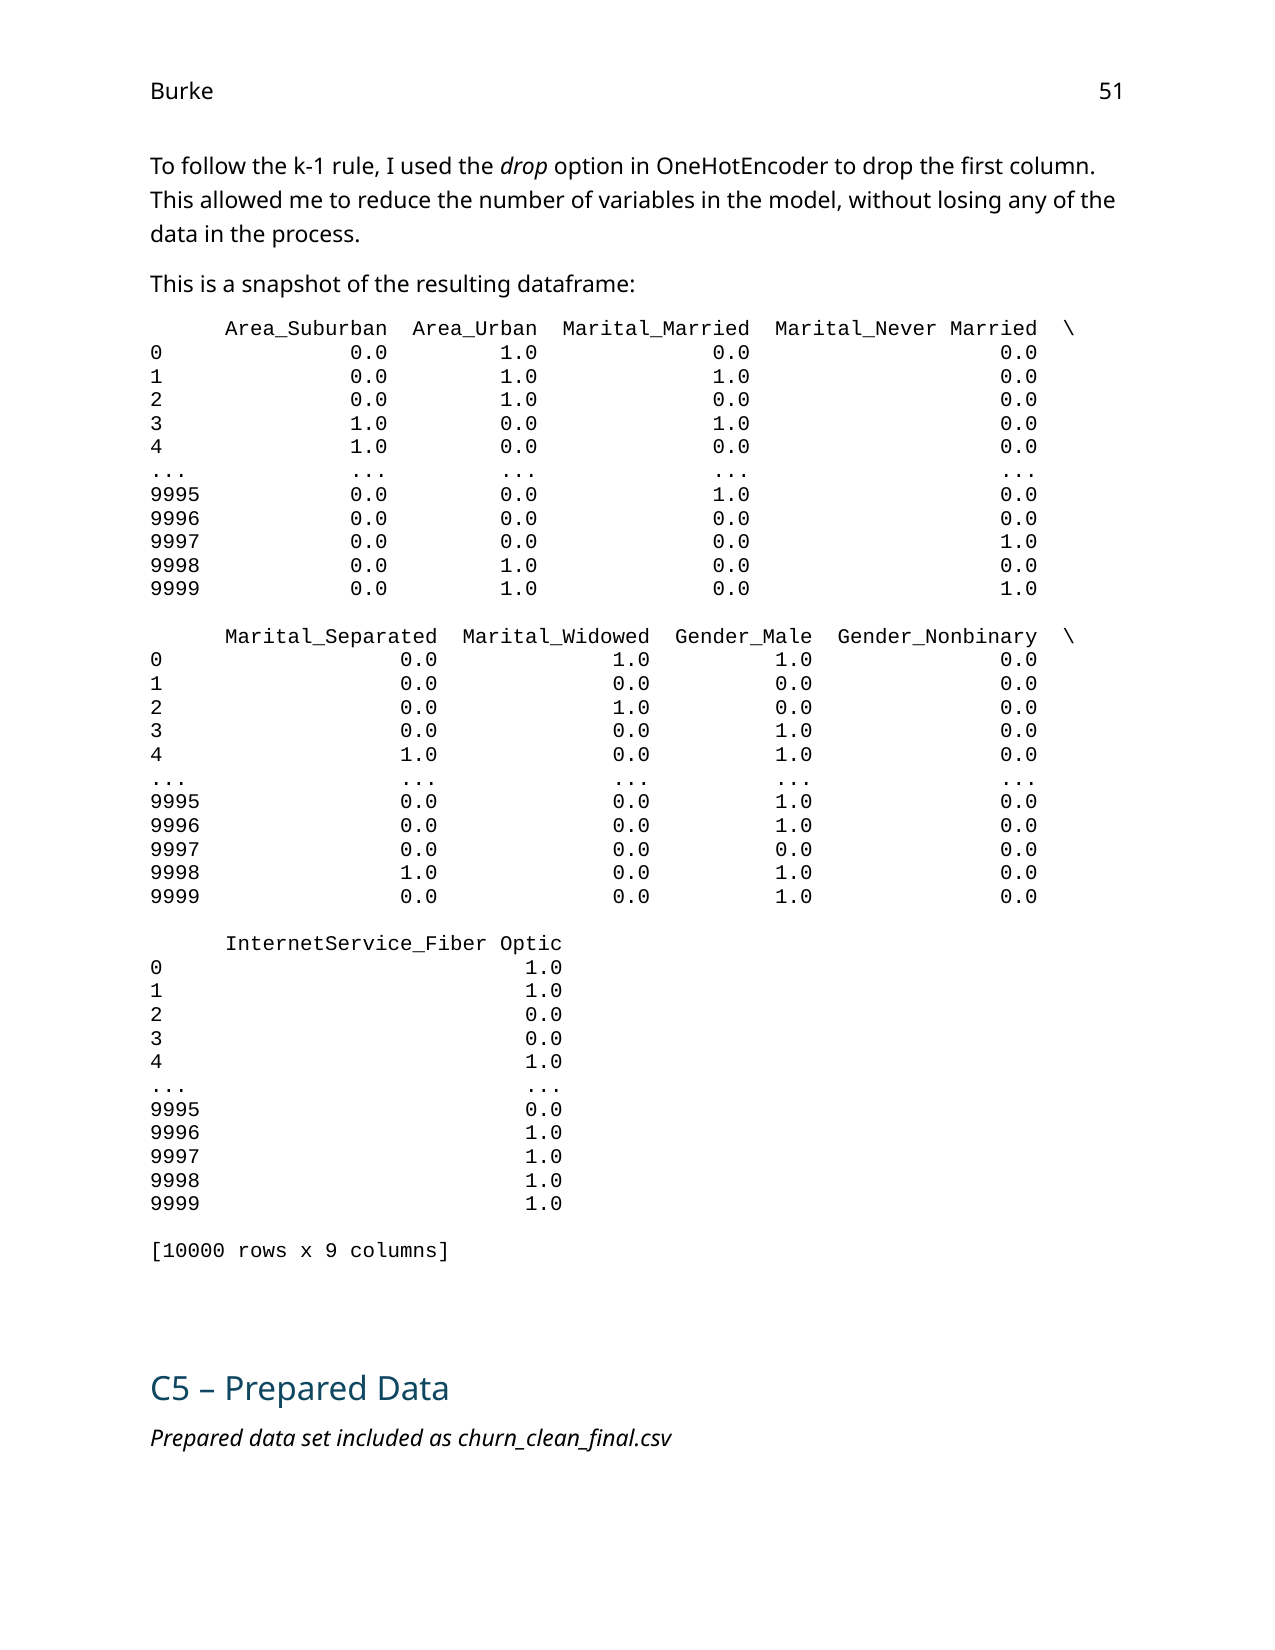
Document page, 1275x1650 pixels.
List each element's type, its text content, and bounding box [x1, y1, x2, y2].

text 0 0.0 1.0 0.0 0.0 [150, 342, 1125, 366]
text 9996 0.0 0.0 1.0 0.0 [150, 815, 1125, 838]
text 1 0.0 1.0 1.0 0.0 [150, 366, 1125, 389]
text 3 0.0 [150, 1028, 1125, 1051]
text Prepared data set included as churn_clean_final.csv [150, 1422, 1125, 1453]
text 9997 0.0 0.0 0.0 0.0 [150, 838, 1125, 862]
text 9996 0.0 0.0 0.0 0.0 [150, 507, 1125, 531]
text 4 1.0 0.0 1.0 0.0 [150, 744, 1125, 768]
text This is a snapshot of the resulting dataframe: [150, 268, 1125, 299]
text 3 1.0 0.0 1.0 0.0 [150, 413, 1125, 437]
text 2 0.0 [150, 1004, 1125, 1028]
text 9998 1.0 0.0 1.0 0.0 [150, 862, 1125, 886]
text 2 0.0 1.0 0.0 0.0 [150, 389, 1125, 413]
text 9995 0.0 0.0 1.0 0.0 [150, 791, 1125, 815]
text InternetService_Fiber Optic [150, 933, 1125, 957]
text 4 1.0 [150, 1051, 1125, 1075]
text 9999 0.0 0.0 1.0 0.0 [150, 886, 1125, 909]
text [10000 rows x 9 columns] [150, 1241, 1125, 1264]
text 3 0.0 0.0 1.0 0.0 [150, 720, 1125, 744]
text To follow the k-1 rule, I used the drop option in OneHotEncoder to drop the first column. This allowed me to reduce the number of variables in the model, without losing any of the data in the process. [150, 150, 1125, 249]
text 9999 1.0 [150, 1193, 1125, 1217]
text 4 1.0 0.0 0.0 0.0 [150, 437, 1125, 460]
text 9997 1.0 [150, 1146, 1125, 1169]
text ... ... ... ... ... [150, 768, 1125, 791]
text 9995 0.0 [150, 1099, 1125, 1122]
text 9997 0.0 0.0 0.0 1.0 [150, 531, 1125, 555]
text 0 1.0 [150, 957, 1125, 980]
text 1 1.0 [150, 980, 1125, 1004]
text 9998 0.0 1.0 0.0 0.0 [150, 555, 1125, 578]
text Area_Suburban Area_Urban Marital_Married Marital_Never Married \ [150, 318, 1125, 342]
text ... ... ... ... ... [150, 460, 1125, 484]
text 9995 0.0 0.0 1.0 0.0 [150, 484, 1125, 507]
subtitle C5 – Prepared Data [150, 1365, 1125, 1410]
text 9999 0.0 1.0 0.0 1.0 [150, 578, 1125, 602]
text 2 0.0 1.0 0.0 0.0 [150, 697, 1125, 720]
text 0 0.0 1.0 1.0 0.0 [150, 649, 1125, 673]
text 9996 1.0 [150, 1122, 1125, 1146]
text 9998 1.0 [150, 1169, 1125, 1193]
text 1 0.0 0.0 0.0 0.0 [150, 673, 1125, 697]
text ... ... [150, 1075, 1125, 1099]
text Marital_Separated Marital_Widowed Gender_Male Gender_Nonbinary \ [150, 626, 1125, 649]
